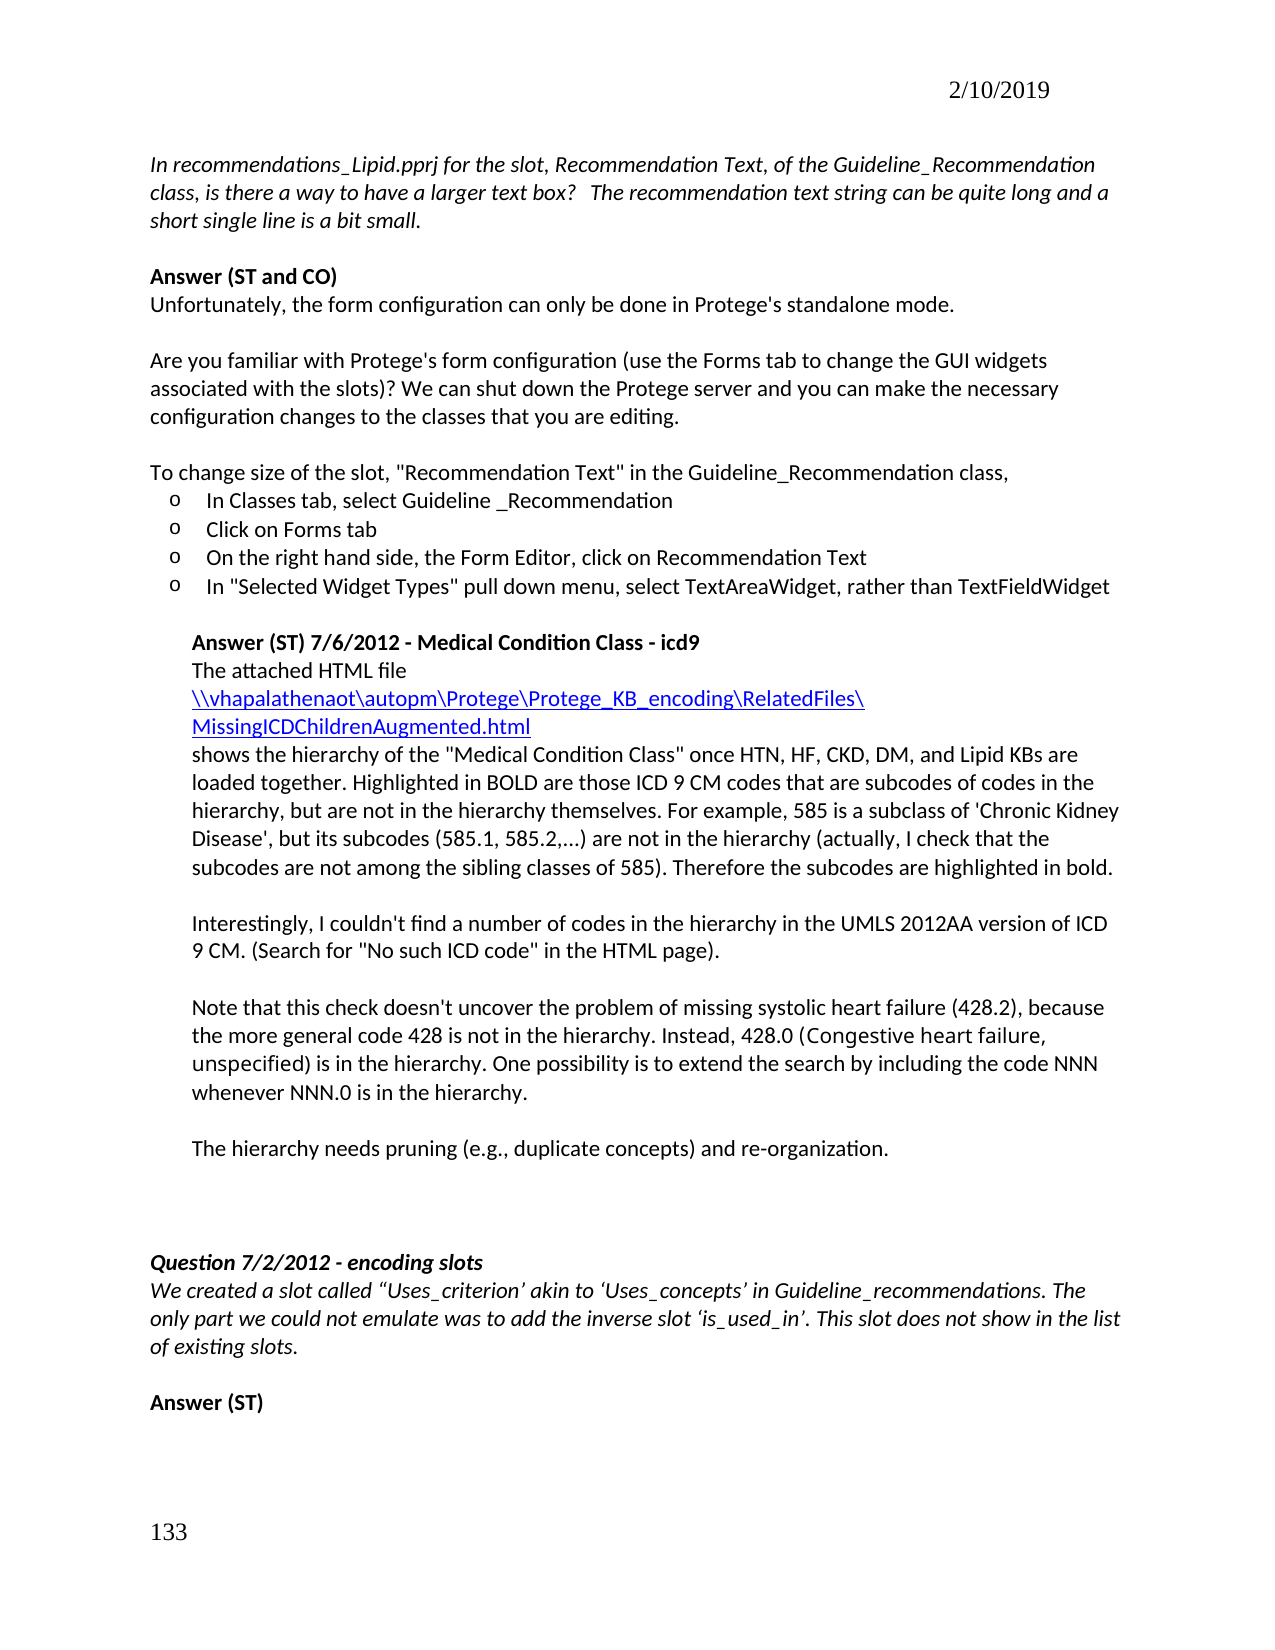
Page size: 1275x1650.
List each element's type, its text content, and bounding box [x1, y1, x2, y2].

text In recommendations_Lipid.pprj for the slot, Recommendation Text, of the Guideline_Recommendation class, is there a way to have a larger text box? The recommendation text string can be quite long and a short single line is a bit small. [150, 150, 1125, 234]
text Answer (ST) [150, 1388, 1125, 1416]
text \\vhapalathenaot\autopm\Protege\Protege_KB_encoding\RelatedFiles\MissingICDChildrenAugmented.html [192, 684, 1125, 741]
text The hierarchy needs pruning (e.g., duplicate concepts) and re-organization. [192, 1134, 1125, 1162]
text Interestingly, I couldn't find a number of codes in the hierarchy in the UMLS 2012AA version of ICD 9 CM. (Search for "No such ICD code" in the HTML page). [192, 909, 1125, 965]
text shows the hierarchy of the "Medical Condition Class" once HTN, HF, CKD, DM, and Lipid KBs are loaded together. Highlighted in BOLD are those ICD 9 CM codes that are subcodes of codes in the hierarchy, but are not in the hierarchy themselves. For example, 585 is a subclass of 'Chronic Kidney Disease', but its subcodes (585.1, 585.2,...) are not in the hierarchy (actually, I check that the subcodes are not among the sibling classes of 585). Therefore the subcodes are highlighted in bold. [192, 741, 1125, 881]
text Answer (ST and CO) [150, 262, 1125, 290]
list Click on Forms tab [169, 515, 1125, 543]
text Unfortunately, the form configuration can only be done in Protege's standalone mode. [150, 290, 1125, 318]
text We created a slot called “Uses_criterion’ akin to ‘Uses_concepts’ in Guideline_recommendations. The only part we could not emulate was to add the inverse slot ‘is_used_in’. This slot does not show in the list of existing slots. [150, 1276, 1125, 1360]
list In "Selected Widget Types" pull down menu, select TextAreaWidget, rather than TextFieldWidget [169, 572, 1125, 600]
text Question 7/2/2012 - encoding slots [150, 1248, 1125, 1276]
text Note that this check doesn't uncover the problem of missing systolic heart failure (428.2), because the more general code 428 is not in the hierarchy. Instead, 428.0 (Congestive heart failure, unspecified) is in the hierarchy. One possibility is to extend the search by including the code NNN whenever NNN.0 is in the hierarchy. [192, 993, 1125, 1106]
list In Classes tab, select Guideline _Recommendation [169, 486, 1125, 515]
text To change size of the slot, "Recommendation Text" in the Guideline_Recommendation class, [150, 458, 1125, 486]
text Answer (ST) 7/6/2012 - Medical Condition Class - icd9 [192, 628, 1125, 656]
text The attached HTML file [192, 656, 1125, 684]
list On the right hand side, the Form Editor, click on Recommendation Text [169, 543, 1125, 572]
text Are you familiar with Protege's form configuration (use the Forms tab to change the GUI widgets associated with the slots)? We can shut down the Protege server and you can make the necessary configuration changes to the classes that you are editing. [150, 346, 1125, 430]
